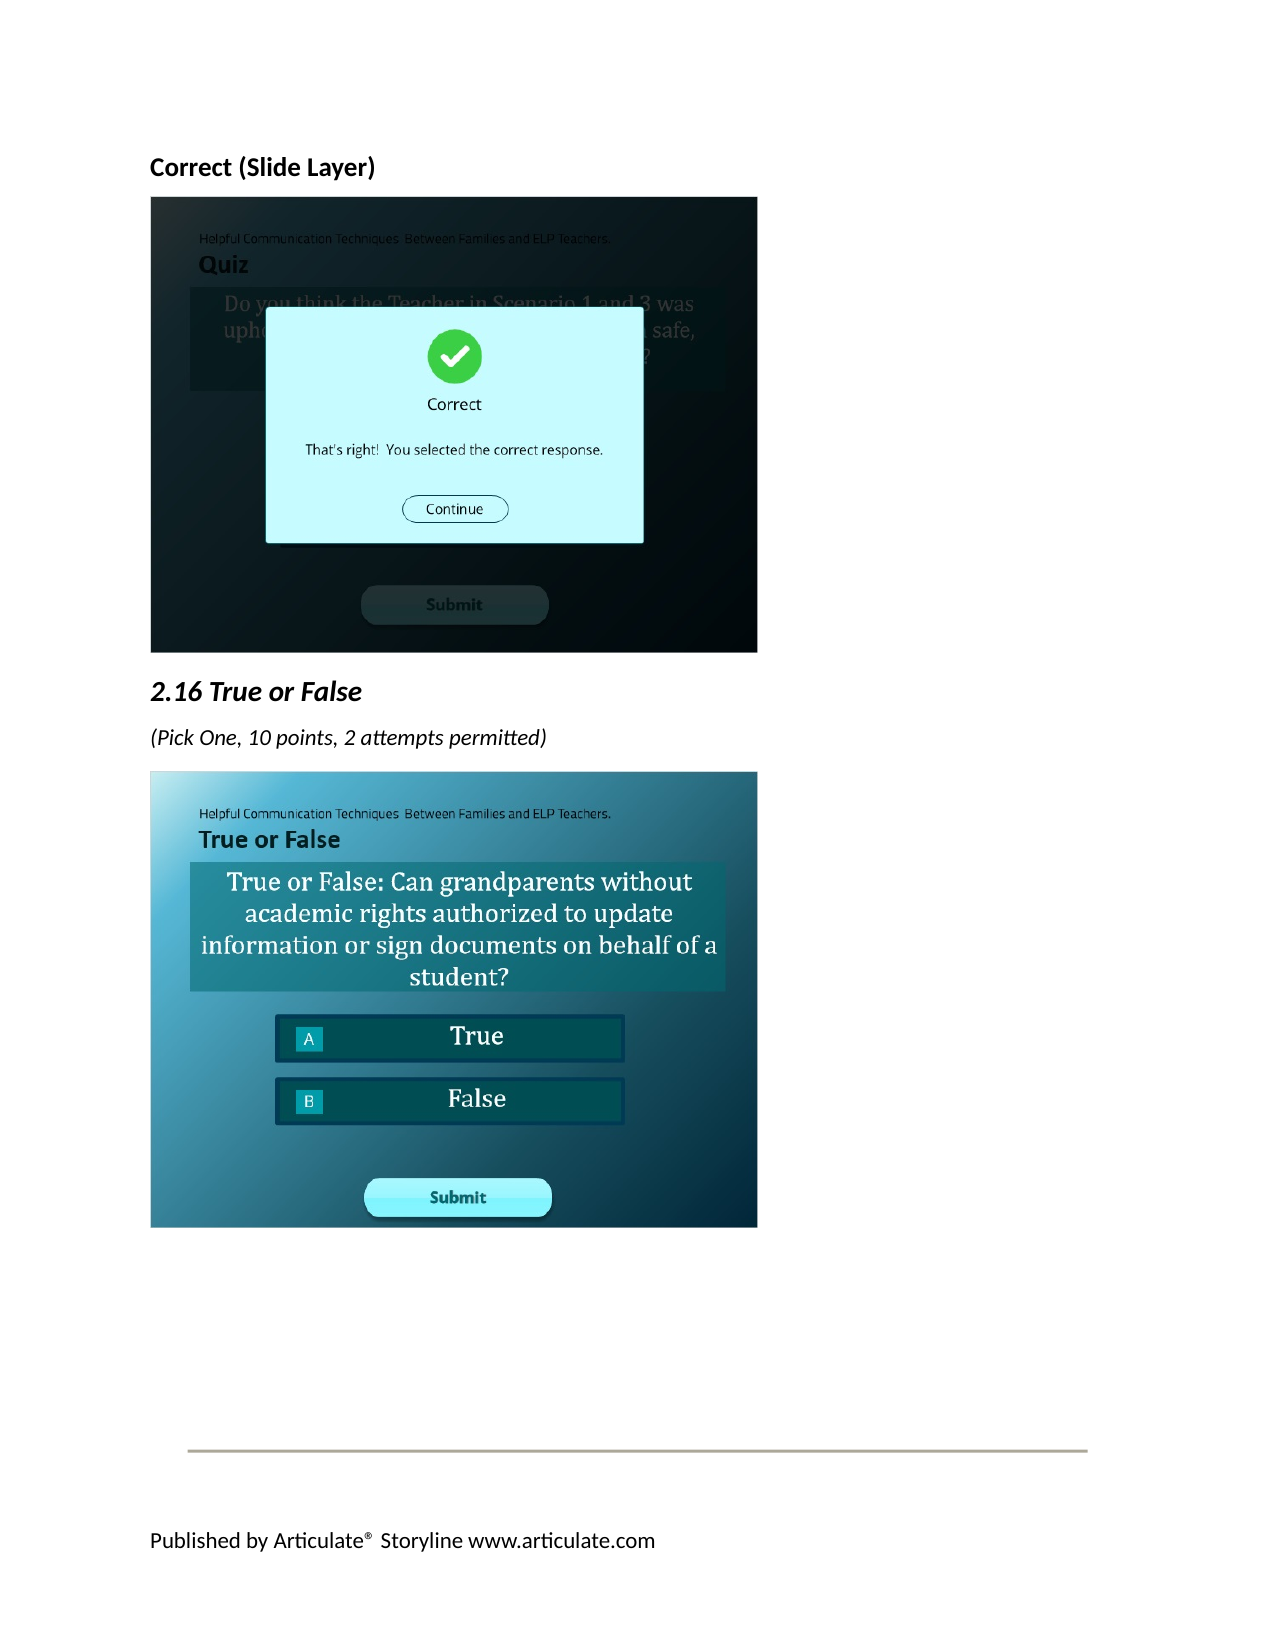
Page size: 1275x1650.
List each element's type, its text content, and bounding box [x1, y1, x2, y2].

text (Pick One, 10 points, 2 attempts permitted) [150, 723, 1125, 751]
subtitle 2.16 True or False [150, 673, 1125, 709]
subtitle Correct (Slide Layer) [150, 150, 1125, 183]
